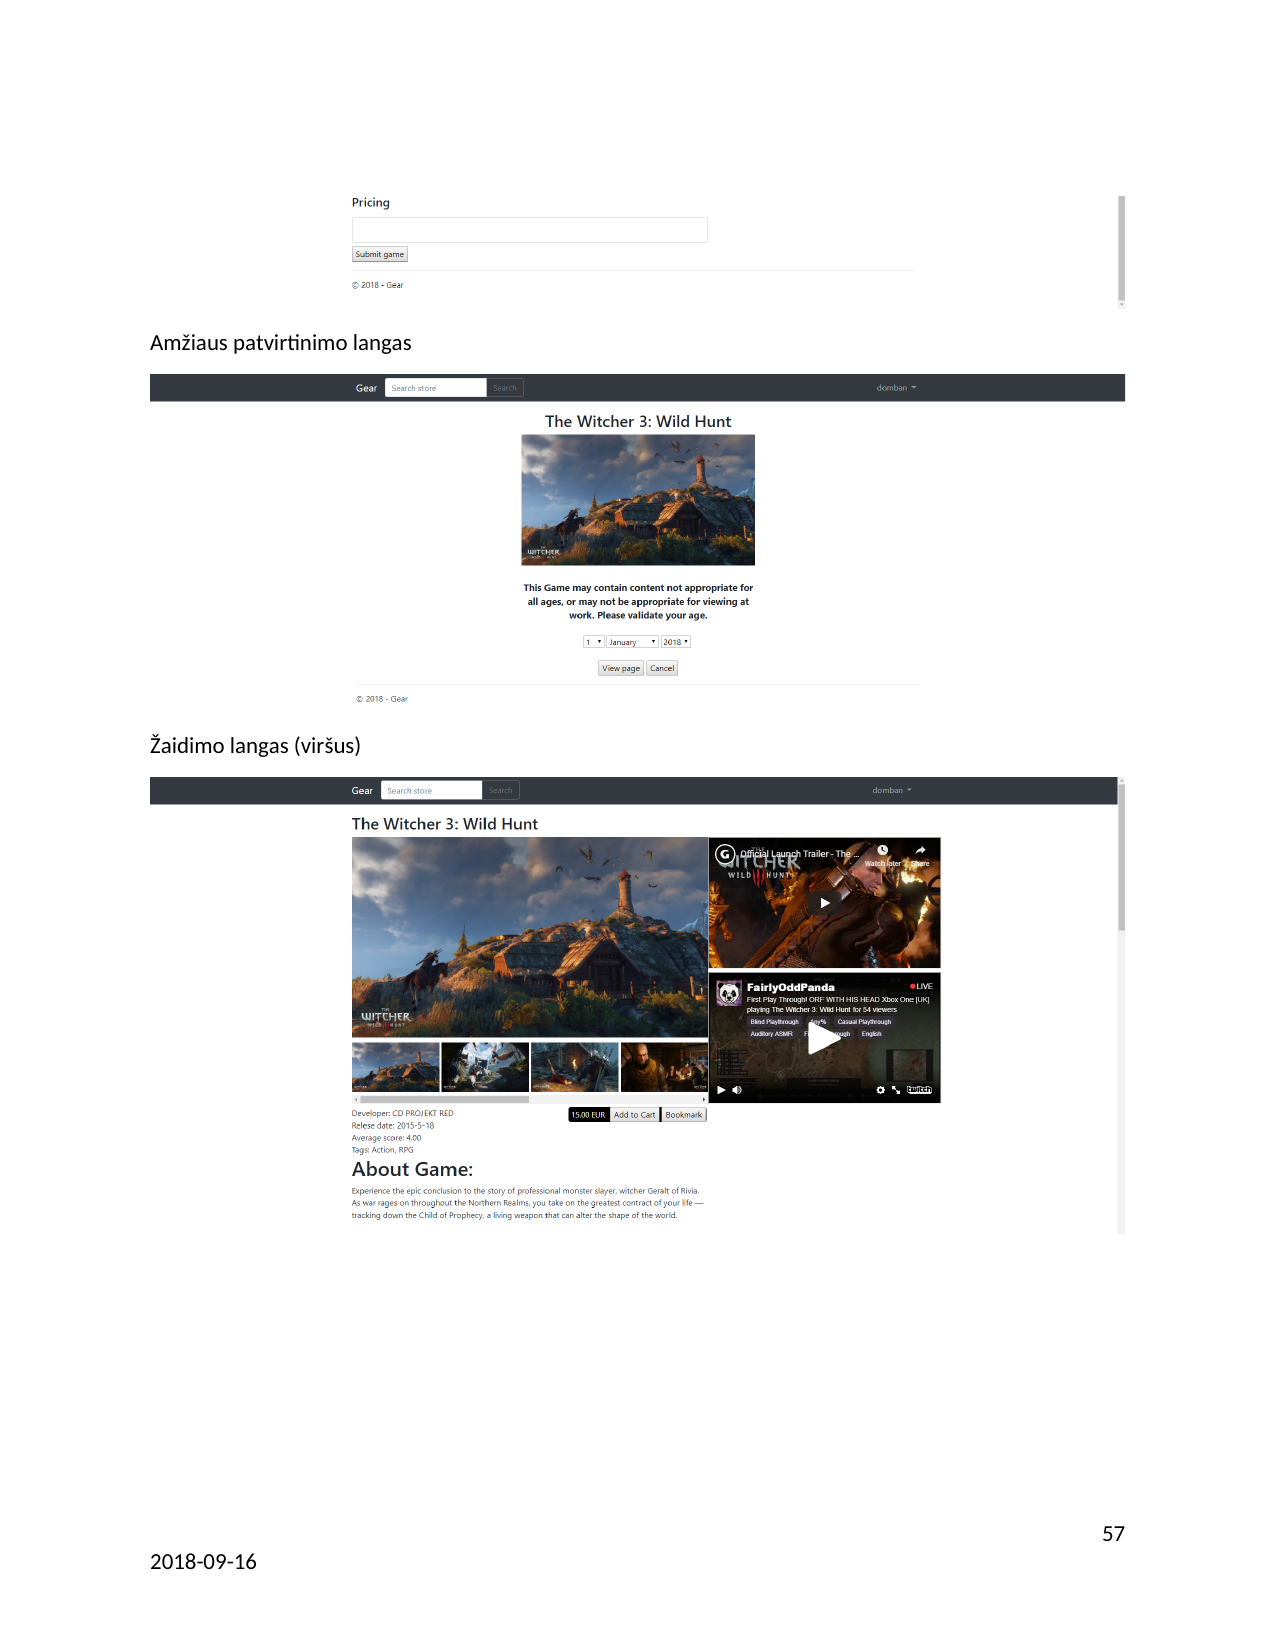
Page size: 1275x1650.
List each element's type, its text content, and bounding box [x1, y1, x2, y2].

picture [150, 374, 1125, 712]
text Amžiaus patvirtinimo langas [150, 328, 1125, 356]
picture [150, 777, 1125, 1234]
picture [150, 196, 1125, 309]
text Žaidimo langas (viršus) [150, 731, 1125, 759]
